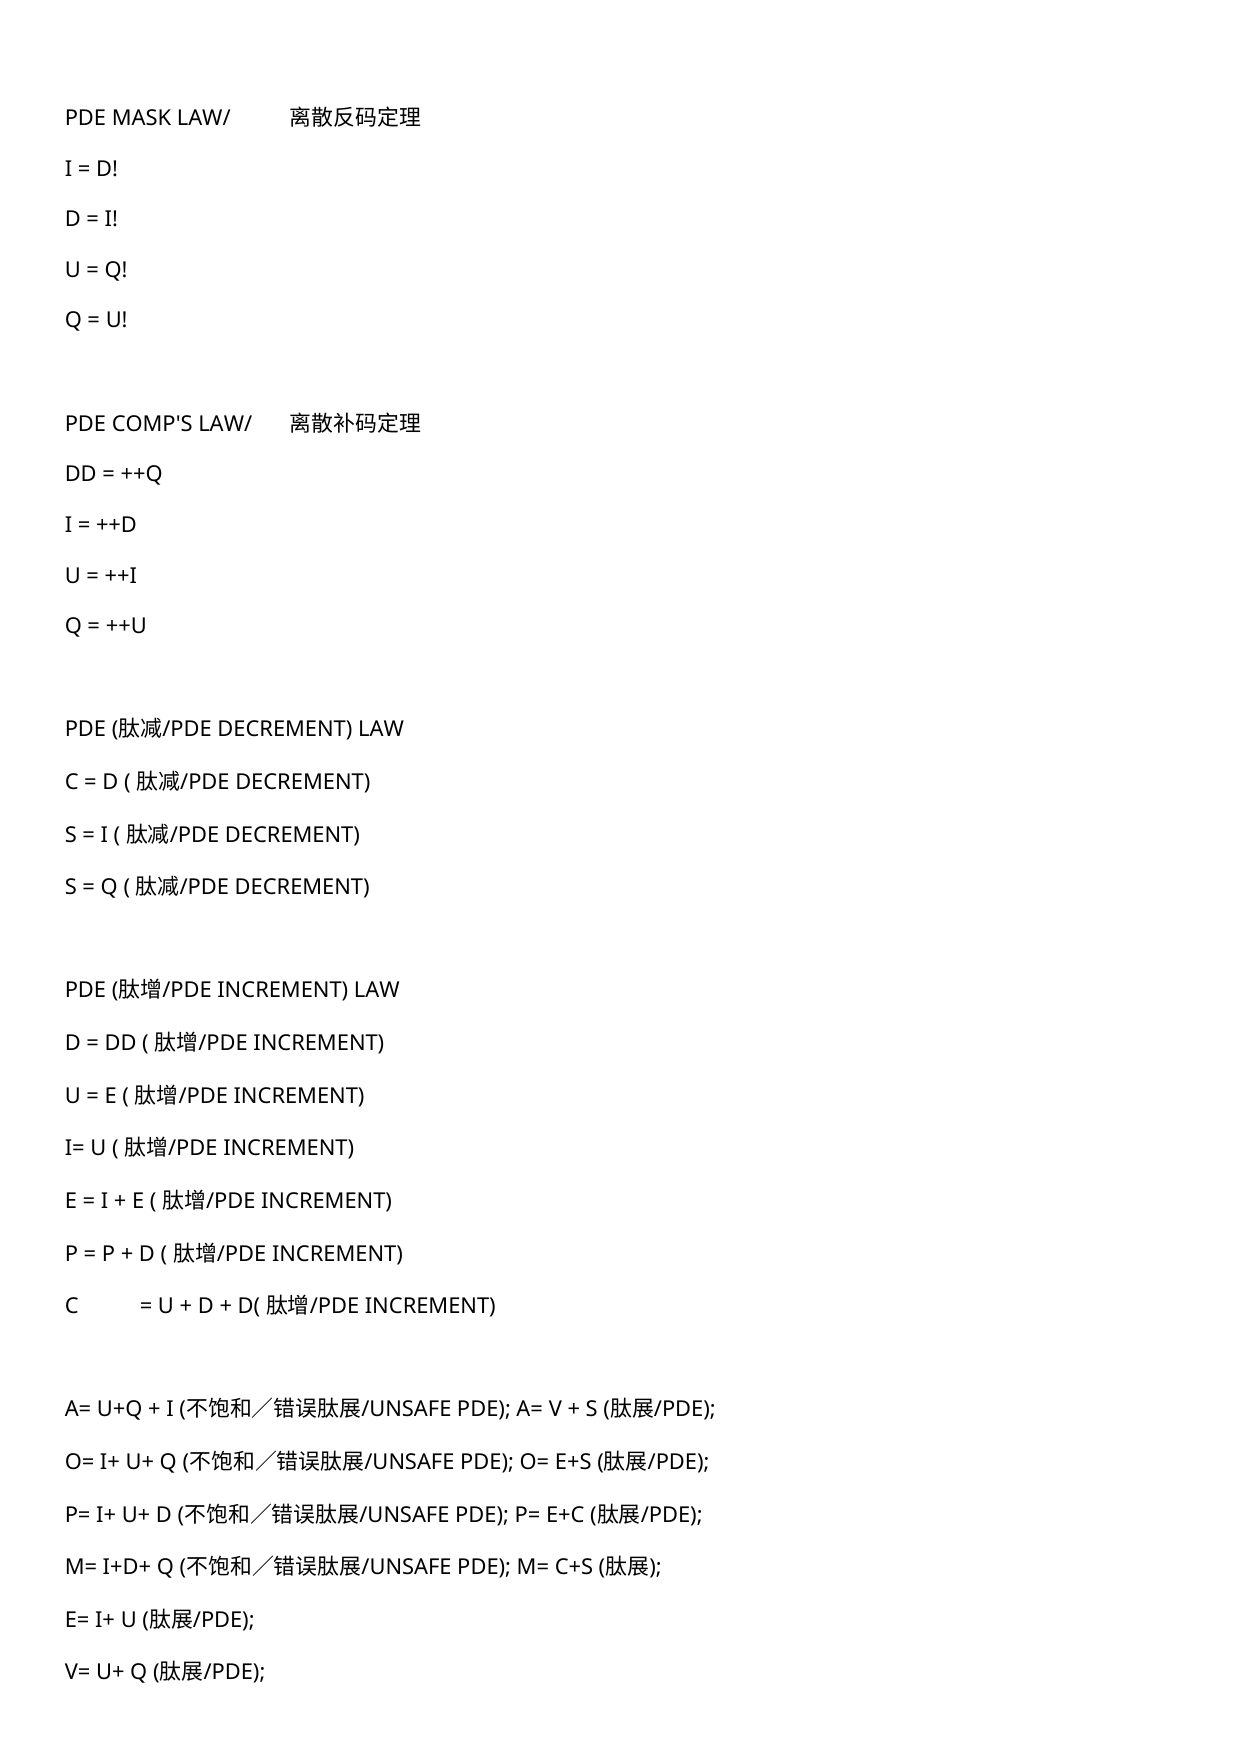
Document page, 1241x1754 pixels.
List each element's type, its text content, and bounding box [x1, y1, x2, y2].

text U = ++I [64, 559, 1213, 589]
text I = ++D [64, 509, 1213, 539]
text E = I + E ( 肽增/PDE INCREMENT) [64, 1183, 1213, 1215]
text P = P + D ( 肽增/PDE INCREMENT) [64, 1236, 1213, 1267]
text PDE (肽增/PDE INCREMENT) LAW [64, 972, 1213, 1004]
text PDE COMP'S LAW/ 离散补码定理 [64, 406, 1213, 437]
text V= U+ Q (肽展/PDE); [64, 1654, 1213, 1686]
text I= U ( 肽增/PDE INCREMENT) [64, 1130, 1213, 1162]
text D = I! [64, 203, 1213, 233]
text C = D ( 肽减/PDE DECREMENT) [64, 764, 1213, 796]
text U = E ( 肽增/PDE INCREMENT) [64, 1078, 1213, 1109]
text M= I+D+ Q (不饱和／错误肽展/UNSAFE PDE); M= C+S (肽展); [64, 1549, 1213, 1581]
text PDE MASK LAW/ 离散反码定理 [64, 100, 1213, 132]
text D = DD ( 肽增/PDE INCREMENT) [64, 1025, 1213, 1057]
text I = D! [64, 153, 1213, 182]
text C = U + D + D( 肽增/PDE INCREMENT) [64, 1288, 1213, 1320]
text S = I ( 肽减/PDE DECREMENT) [64, 817, 1213, 848]
text E= I+ U (肽展/PDE); [64, 1602, 1213, 1633]
text P= I+ U+ D (不饱和／错误肽展/UNSAFE PDE); P= E+C (肽展/PDE); [64, 1497, 1213, 1528]
text DD = ++Q [64, 458, 1213, 488]
text PDE (肽减/PDE DECREMENT) LAW [64, 711, 1213, 743]
text S = Q ( 肽减/PDE DECREMENT) [64, 869, 1213, 901]
text O= I+ U+ Q (不饱和／错误肽展/UNSAFE PDE); O= E+S (肽展/PDE); [64, 1444, 1213, 1476]
text Q = ++U [64, 610, 1213, 640]
text U = Q! [64, 254, 1213, 284]
text A= U+Q + I (不饱和／错误肽展/UNSAFE PDE); A= V + S (肽展/PDE); [64, 1391, 1213, 1423]
text Q = U! [64, 304, 1213, 334]
